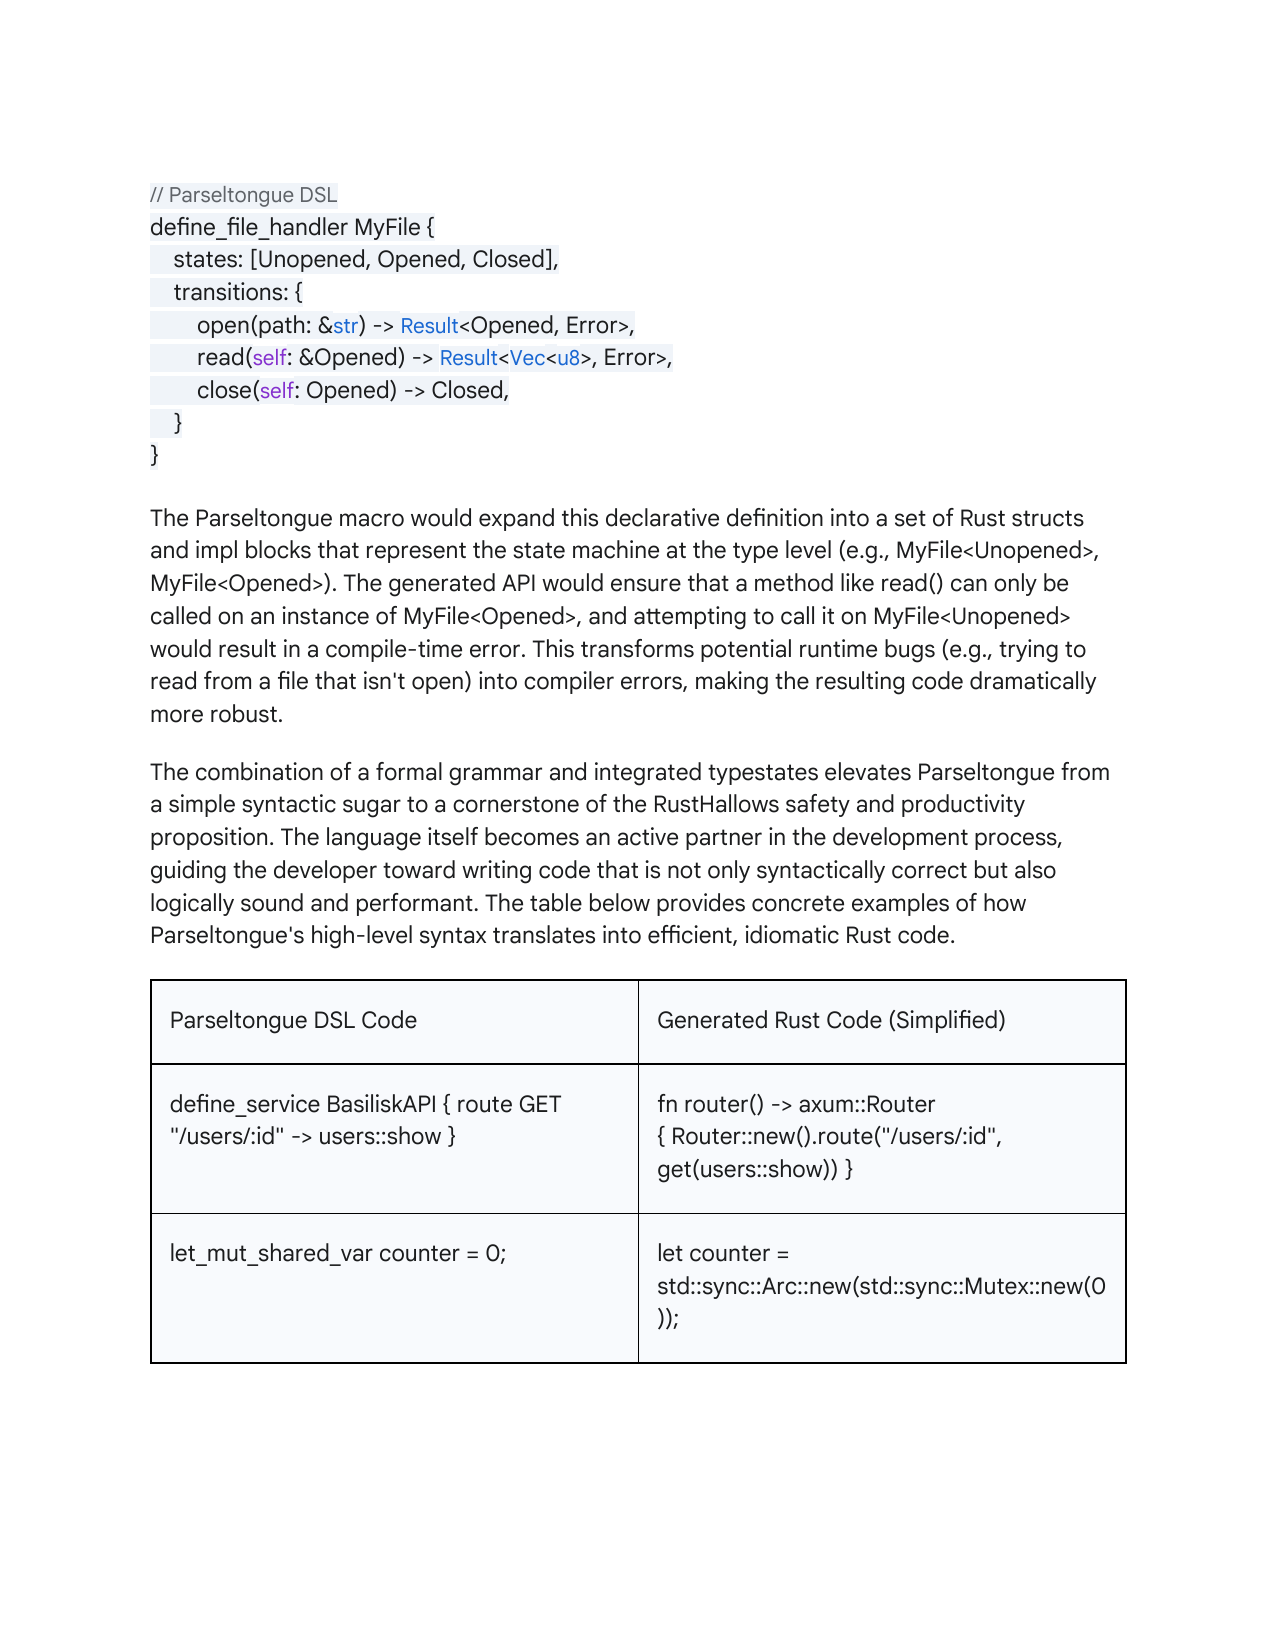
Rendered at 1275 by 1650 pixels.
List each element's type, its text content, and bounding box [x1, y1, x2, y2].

table_cell define_service BasiliskAPI { route GET "/users/:id" -> users::show } [152, 1065, 638, 1213]
table_cell let counter = std::sync::Arc::new(std::sync::Mutex::new(0)); [639, 1214, 1125, 1362]
table_header Parseltongue DSL Code [152, 981, 638, 1063]
text The Parseltongue macro would expand this declarative definition into a set of Rust structs and impl blocks that represent the state machine at the type level (e.g., MyFile<Unopened>, MyFile<Opened>). The generated API would ensure that a method like read() can only be called on an instance of MyFile<Opened>, and attempting to call it on MyFile<Unopened> would result in a compile-time error. This transforms potential runtime bugs (e.g., trying to read from a file that isn't open) into compiler errors, making the resulting code dramatically more robust. [150, 504, 1125, 729]
table_cell let_mut_shared_var counter = 0; [152, 1214, 638, 1362]
text // Parseltongue DSL define_file_handler MyFile { states: [Unopened, Opened, Closed], transitions: { open(path: &str) -> Result<Opened, Error>, read(self: &Opened) -> Result<Vec<u8>, Error>, close(self: Opened) -> Closed, } } [150, 183, 1125, 500]
text The combination of a formal grammar and integrated typestates elevates Parseltongue from a simple syntactic sugar to a cornerstone of the RustHallows safety and productivity proposition. The language itself becomes an active partner in the development process, guiding the developer toward writing code that is not only syntactically correct but also logically sound and performant. The table below provides concrete examples of how Parseltongue's high-level syntax translates into efficient, idiomatic Rust code. [150, 758, 1125, 950]
table_header Generated Rust Code (Simplified) [639, 981, 1125, 1063]
table_cell fn router() -> axum::Router { Router::new().route("/users/:id", get(users::show)) } [639, 1065, 1125, 1213]
